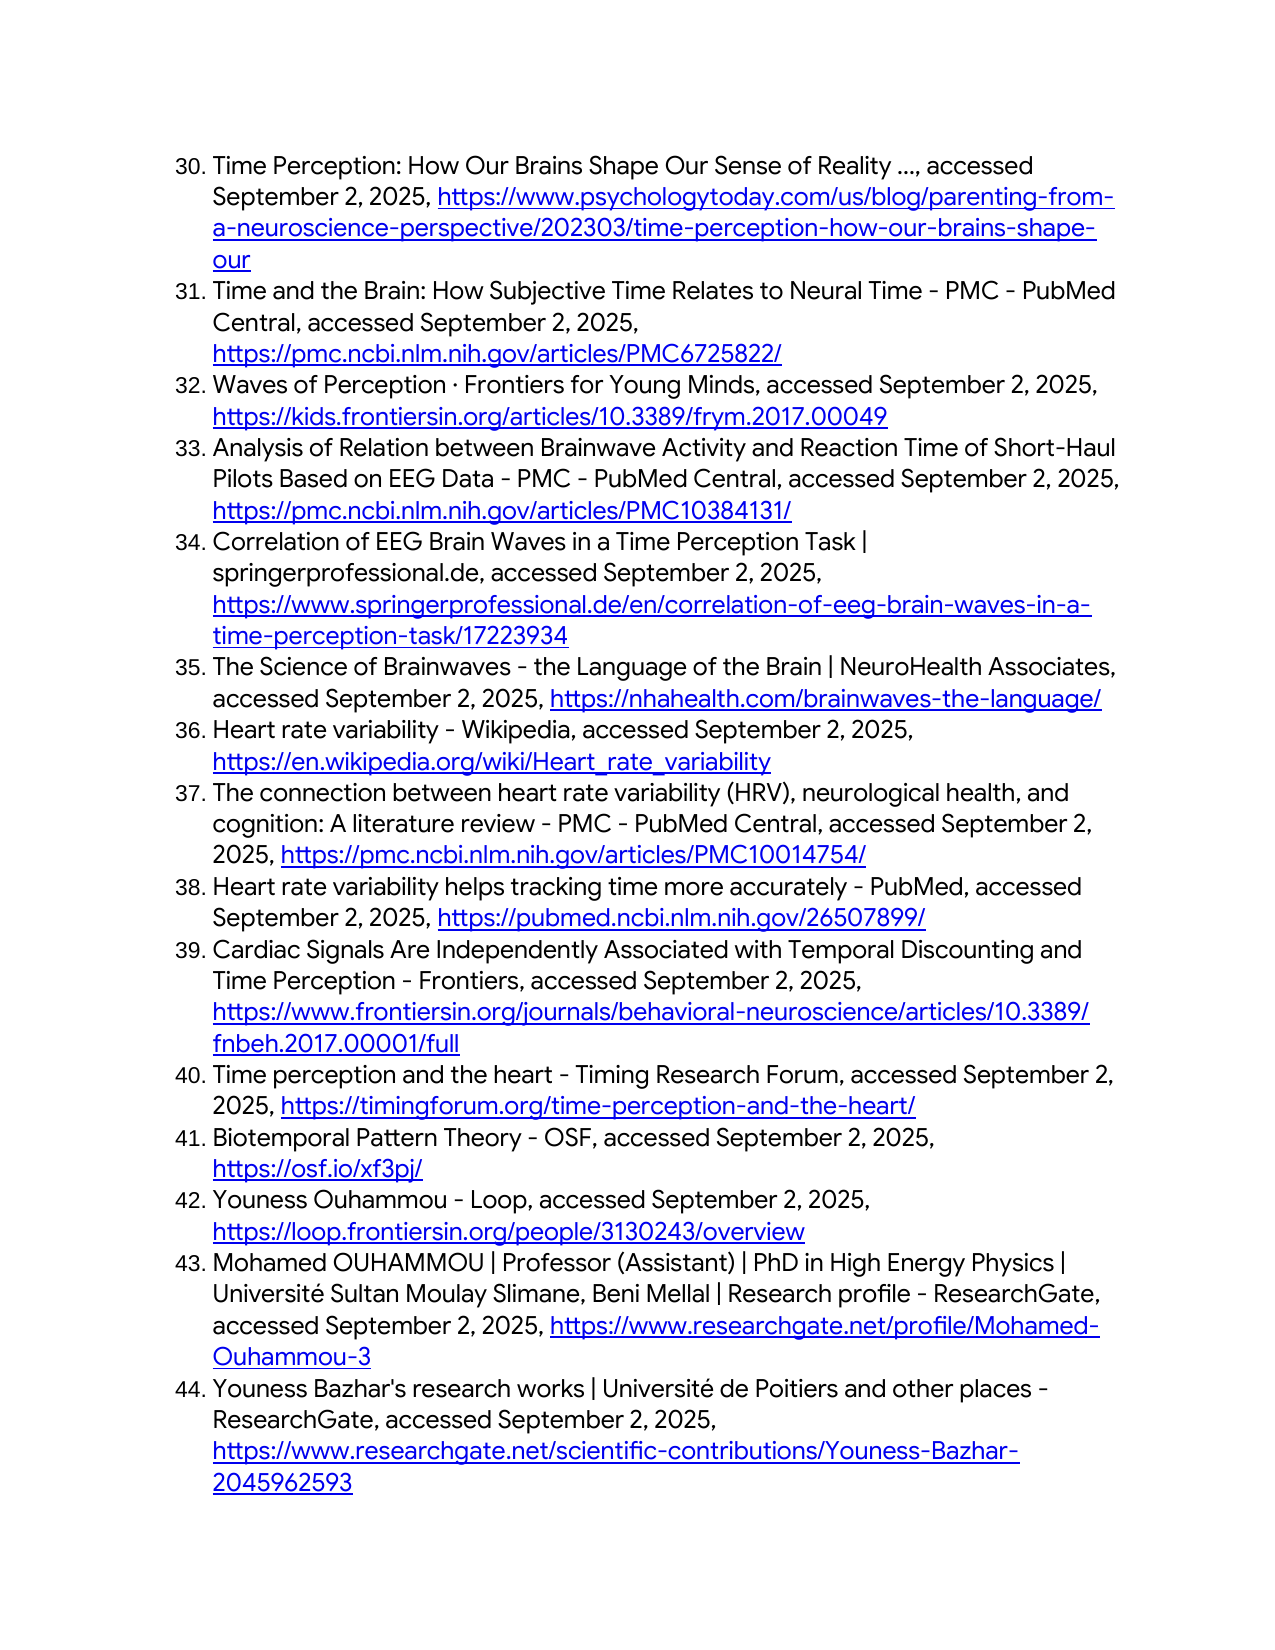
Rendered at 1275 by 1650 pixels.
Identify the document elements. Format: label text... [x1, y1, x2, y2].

list Youness Ouhammou - Loop, accessed September 2, 2025, https://loop.frontiersin.org/people/3130243/overview [175, 1185, 1125, 1247]
list Correlation of EEG Brain Waves in a Time Perception Task | springerprofessional.de, accessed September 2, 2025, https://www.springerprofessional.de/en/correlation-of-eeg-brain-waves-in-a-time-perception-task/17223934 [175, 526, 1125, 652]
list The connection between heart rate variability (HRV), neurological health, and cognition: A literature review - PMC - PubMed Central, accessed September 2, 2025, https://pmc.ncbi.nlm.nih.gov/articles/PMC10014754/ [175, 777, 1125, 871]
list Time Perception: How Our Brains Shape Our Sense of Reality ..., accessed September 2, 2025, https://www.psychologytoday.com/us/blog/parenting-from-a-neuroscience-perspective/202303/time-perception-how-our-brains-shape-our [175, 150, 1125, 275]
list Analysis of Relation between Brainwave Activity and Reaction Time of Short-Haul Pilots Based on EEG Data - PMC - PubMed Central, accessed September 2, 2025, https://pmc.ncbi.nlm.nih.gov/articles/PMC10384131/ [175, 432, 1125, 526]
list Youness Bazhar's research works | Université de Poitiers and other places - ResearchGate, accessed September 2, 2025, https://www.researchgate.net/scientific-contributions/Youness-Bazhar-2045962593 [175, 1373, 1125, 1498]
list Cardiac Signals Are Independently Associated with Temporal Discounting and Time Perception - Frontiers, accessed September 2, 2025, https://www.frontiersin.org/journals/behavioral-neuroscience/articles/10.3389/fnbeh.2017.00001/full [175, 934, 1125, 1059]
list The Science of Brainwaves - the Language of the Brain | NeuroHealth Associates, accessed September 2, 2025, https://nhahealth.com/brainwaves-the-language/ [175, 652, 1125, 714]
list Mohamed OUHAMMOU | Professor (Assistant) | PhD in High Energy Physics | Université Sultan Moulay Slimane, Beni Mellal | Research profile - ResearchGate, accessed September 2, 2025, https://www.researchgate.net/profile/Mohamed-Ouhammou-3 [175, 1247, 1125, 1373]
list Time perception and the heart - Timing Research Forum, accessed September 2, 2025, https://timingforum.org/time-perception-and-the-heart/ [175, 1059, 1125, 1122]
list Biotemporal Pattern Theory - OSF, accessed September 2, 2025, https://osf.io/xf3pj/ [175, 1122, 1125, 1185]
list Waves of Perception · Frontiers for Young Minds, accessed September 2, 2025, https://kids.frontiersin.org/articles/10.3389/frym.2017.00049 [175, 369, 1125, 432]
list Heart rate variability helps tracking time more accurately - PubMed, accessed September 2, 2025, https://pubmed.ncbi.nlm.nih.gov/26507899/ [175, 871, 1125, 934]
list Time and the Brain: How Subjective Time Relates to Neural Time - PMC - PubMed Central, accessed September 2, 2025, https://pmc.ncbi.nlm.nih.gov/articles/PMC6725822/ [175, 275, 1125, 369]
list Heart rate variability - Wikipedia, accessed September 2, 2025, https://en.wikipedia.org/wiki/Heart_rate_variability [175, 714, 1125, 777]
